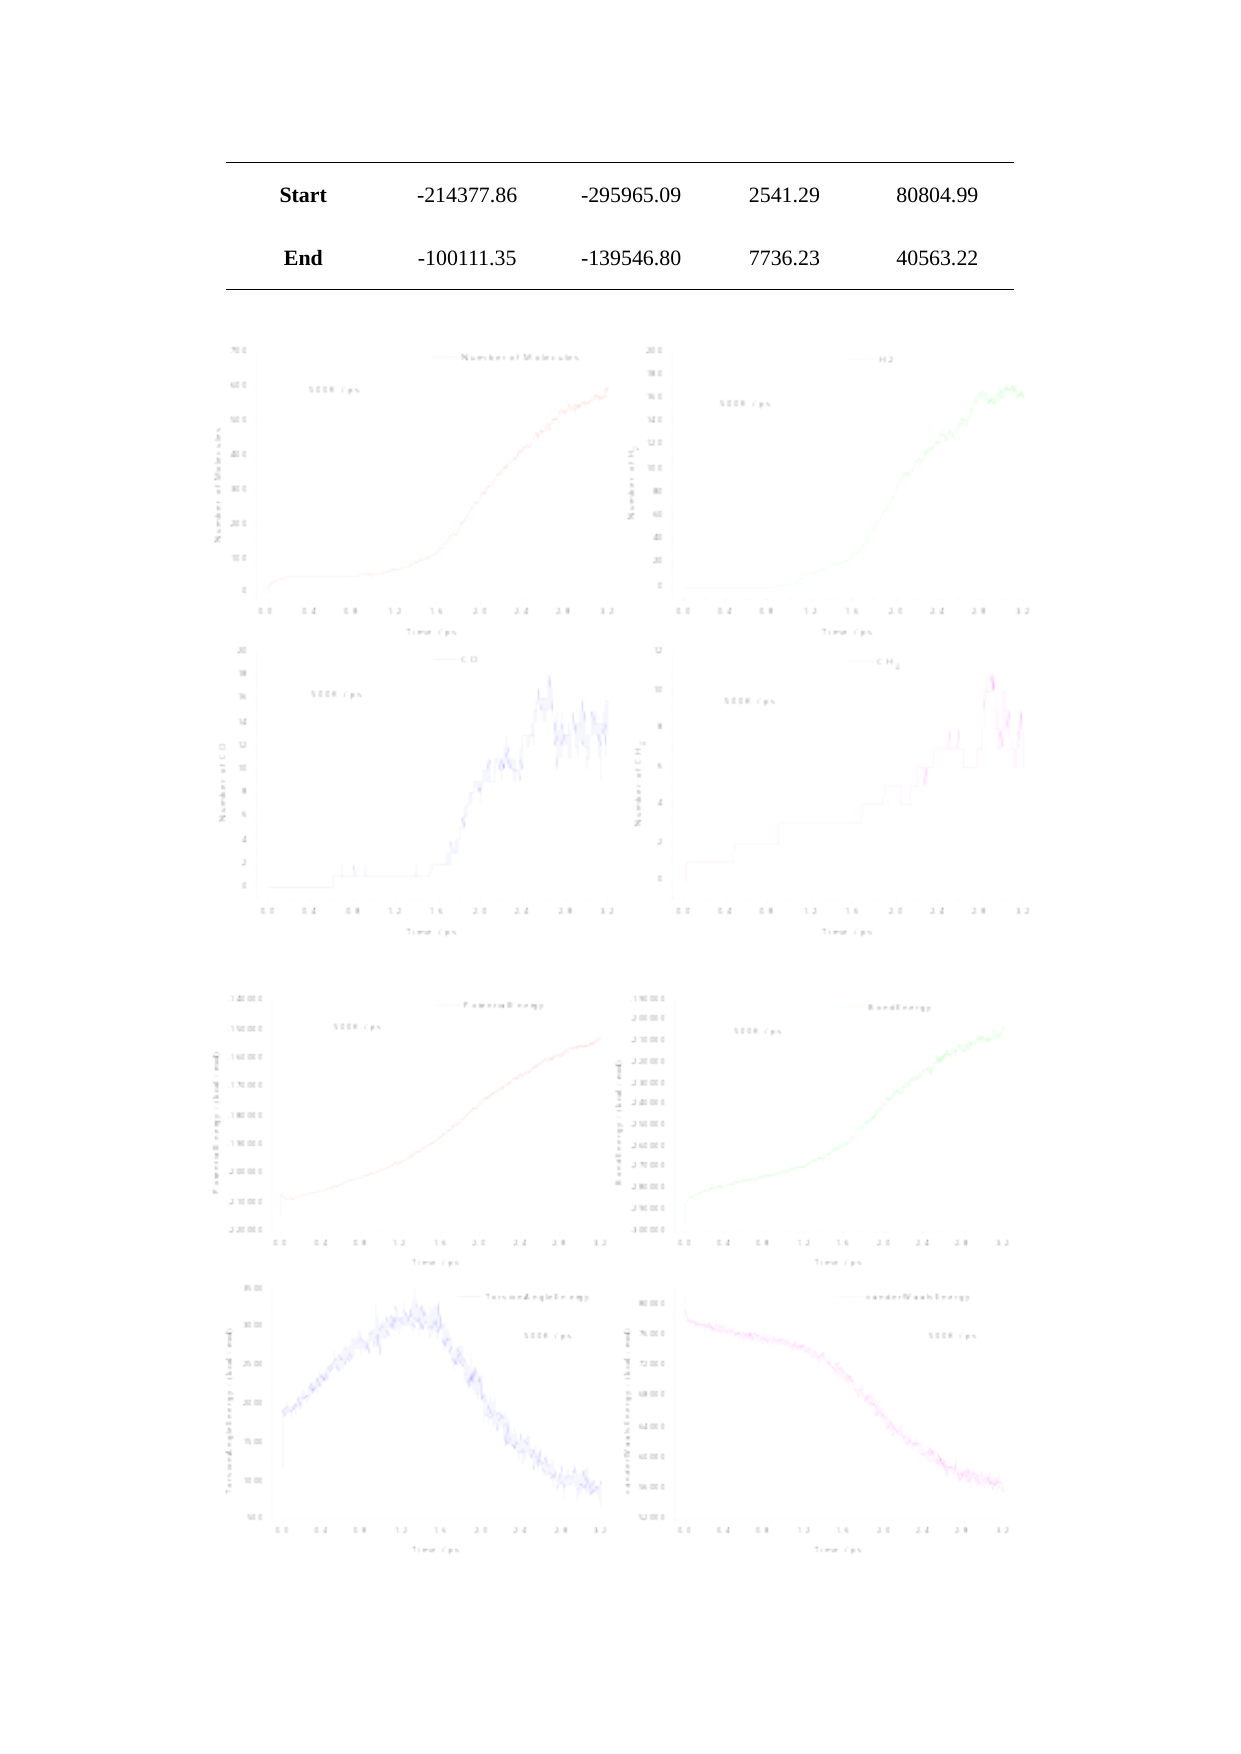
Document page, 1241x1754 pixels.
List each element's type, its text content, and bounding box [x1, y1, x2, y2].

table_cell Start [226, 163, 380, 226]
table_cell -214377.86 [380, 163, 554, 226]
table_cell -100111.35 [380, 226, 554, 289]
table_cell -295965.09 [554, 163, 708, 226]
table_cell 2541.29 [708, 163, 861, 226]
table_cell 7736.23 [708, 226, 861, 289]
table_cell End [226, 226, 380, 289]
table_cell 80804.99 [861, 163, 1014, 226]
table_cell -139546.80 [554, 226, 708, 289]
table_cell 40563.22 [861, 226, 1014, 289]
